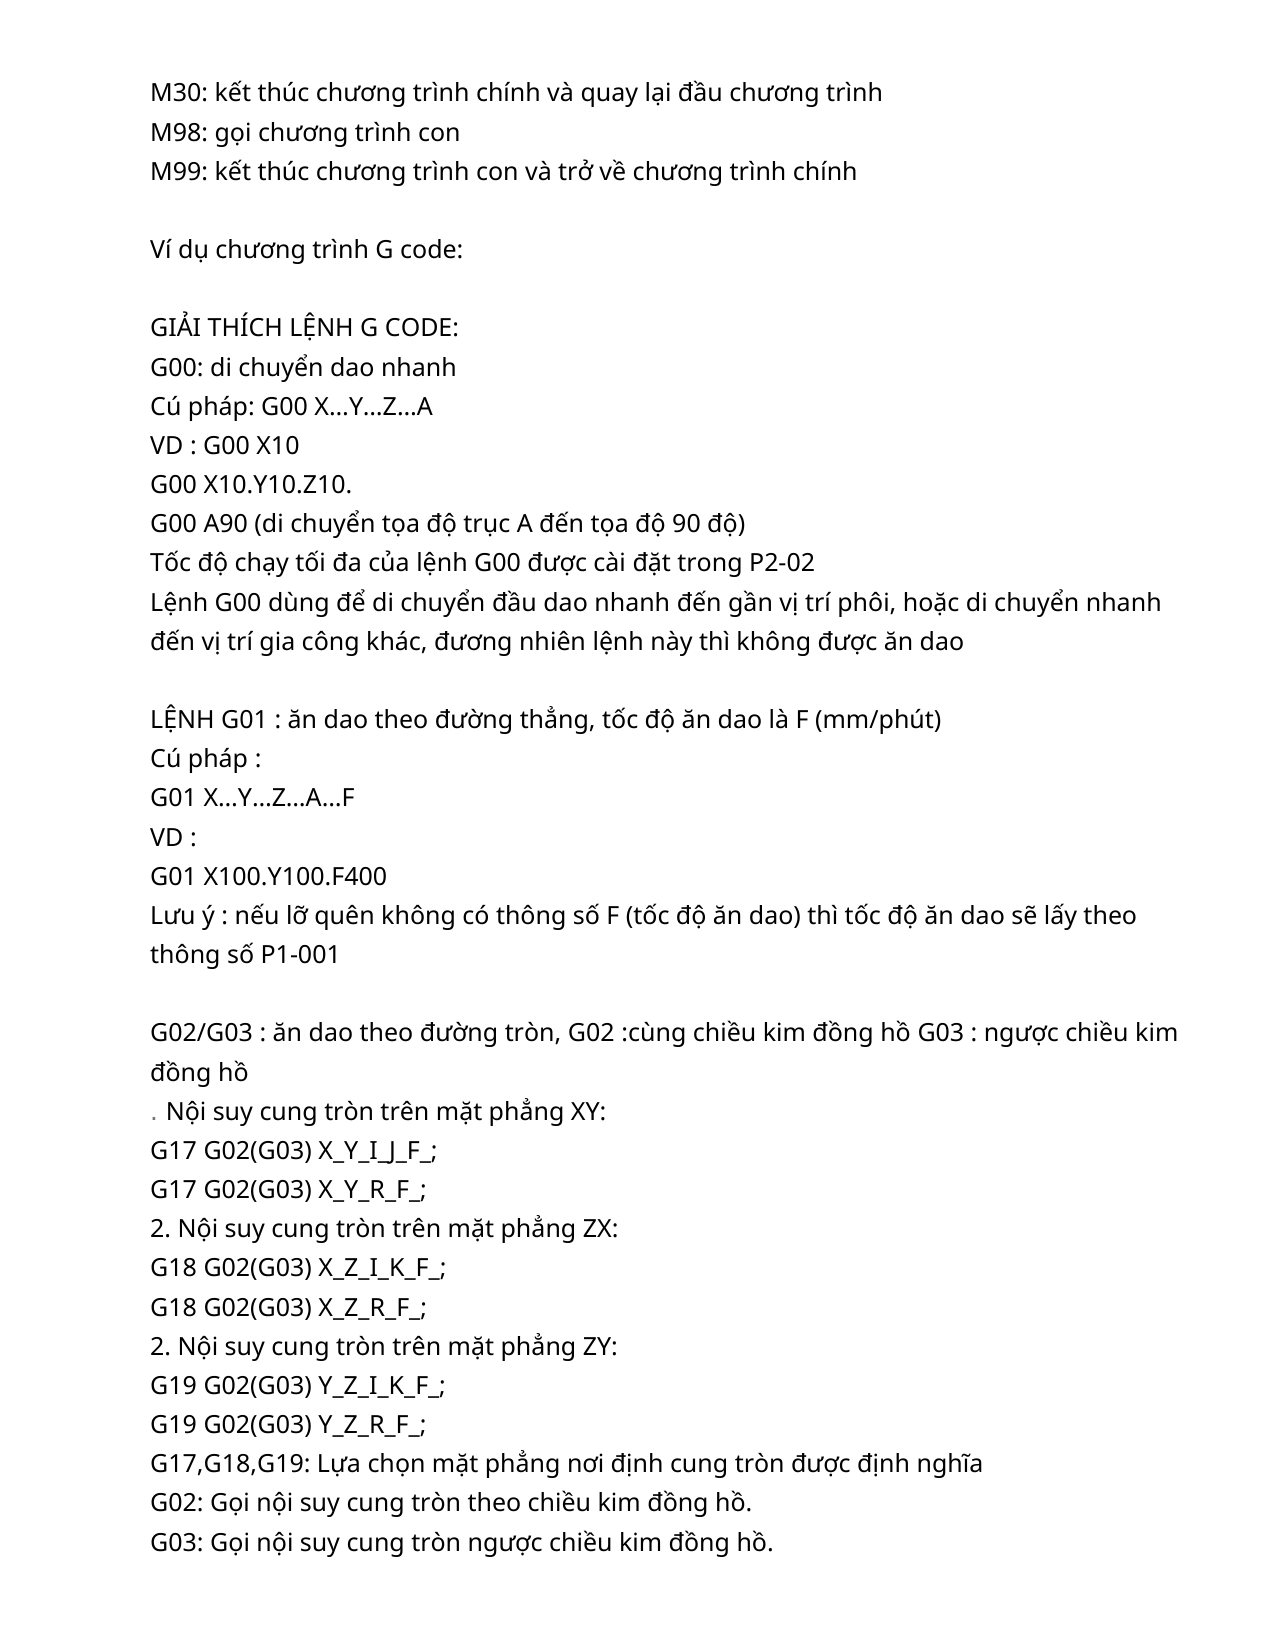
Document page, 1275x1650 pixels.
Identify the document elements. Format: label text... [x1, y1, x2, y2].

list M98: gọi chương trình con [150, 114, 1200, 148]
list G03: Gọi nội suy cung tròn ngược chiều kim đồng hồ. [150, 1524, 1200, 1558]
list G17 G02(G03) X_Y_R_F_; [150, 1172, 1200, 1206]
list Lưu ý : nếu lỡ quên không có thông số F (tốc độ ăn dao) thì tốc độ ăn dao sẽ lấy theo thông số P1-001 [150, 897, 1200, 971]
list G17,G18,G19: Lựa chọn mặt phẳng nơi định cung tròn được định nghĩa [150, 1446, 1200, 1480]
list M99: kết thúc chương trình con và trở về chương trình chính [150, 153, 1200, 187]
list G02/G03 : ăn dao theo đường tròn, G02 :cùng chiều kim đồng hồ G03 : ngược chiều kim đồng hồ [150, 1015, 1200, 1088]
list Cú pháp : [150, 741, 1200, 775]
list VD : G00 X10 [150, 427, 1200, 462]
list 2. Nội suy cung tròn trên mặt phẳng ZY: [150, 1328, 1200, 1362]
list G18 G02(G03) X_Z_R_F_; [150, 1289, 1200, 1323]
list G00: di chuyển dao nhanh [150, 349, 1200, 383]
list G00 A90 (di chuyển tọa độ trục A đến tọa độ 90 độ) [150, 506, 1200, 540]
list M30: kết thúc chương trình chính và quay lại đầu chương trình [150, 75, 1200, 109]
list G00 X10.Y10.Z10. [150, 467, 1200, 501]
list GIẢI THÍCH LỆNH G CODE: [150, 310, 1200, 344]
list Tốc độ chạy tối đa của lệnh G00 được cài đặt trong P2-02 [150, 545, 1200, 579]
list G18 G02(G03) X_Z_I_K_F_; [150, 1250, 1200, 1284]
list Lệnh G00 dùng để di chuyển đầu dao nhanh đến gần vị trí phôi, hoặc di chuyển nhanh đến vị trí gia công khác, đương nhiên lệnh này thì không được ăn dao [150, 584, 1200, 657]
list Ví dụ chương trình G code: [150, 232, 1200, 266]
list Cú pháp: G00 X…Y…Z…A [150, 388, 1200, 422]
list LỆNH G01 : ăn dao theo đường thẳng, tốc độ ăn dao là F (mm/phút) [150, 702, 1200, 736]
list G19 G02(G03) Y_Z_R_F_; [150, 1407, 1200, 1441]
list VD : [150, 819, 1200, 853]
list G19 G02(G03) Y_Z_I_K_F_; [150, 1367, 1200, 1402]
list G01 X100.Y100.F400 [150, 858, 1200, 892]
list 2. Nội suy cung tròn trên mặt phẳng ZX: [150, 1211, 1200, 1245]
list G01 X…Y…Z…A…F [150, 780, 1200, 814]
list G17 G02(G03) X_Y_I_J_F_; [150, 1132, 1200, 1167]
list G02: Gọi nội suy cung tròn theo chiều kim đồng hồ. [150, 1485, 1200, 1519]
list . Nội suy cung tròn trên mặt phẳng XY: [150, 1093, 1200, 1127]
